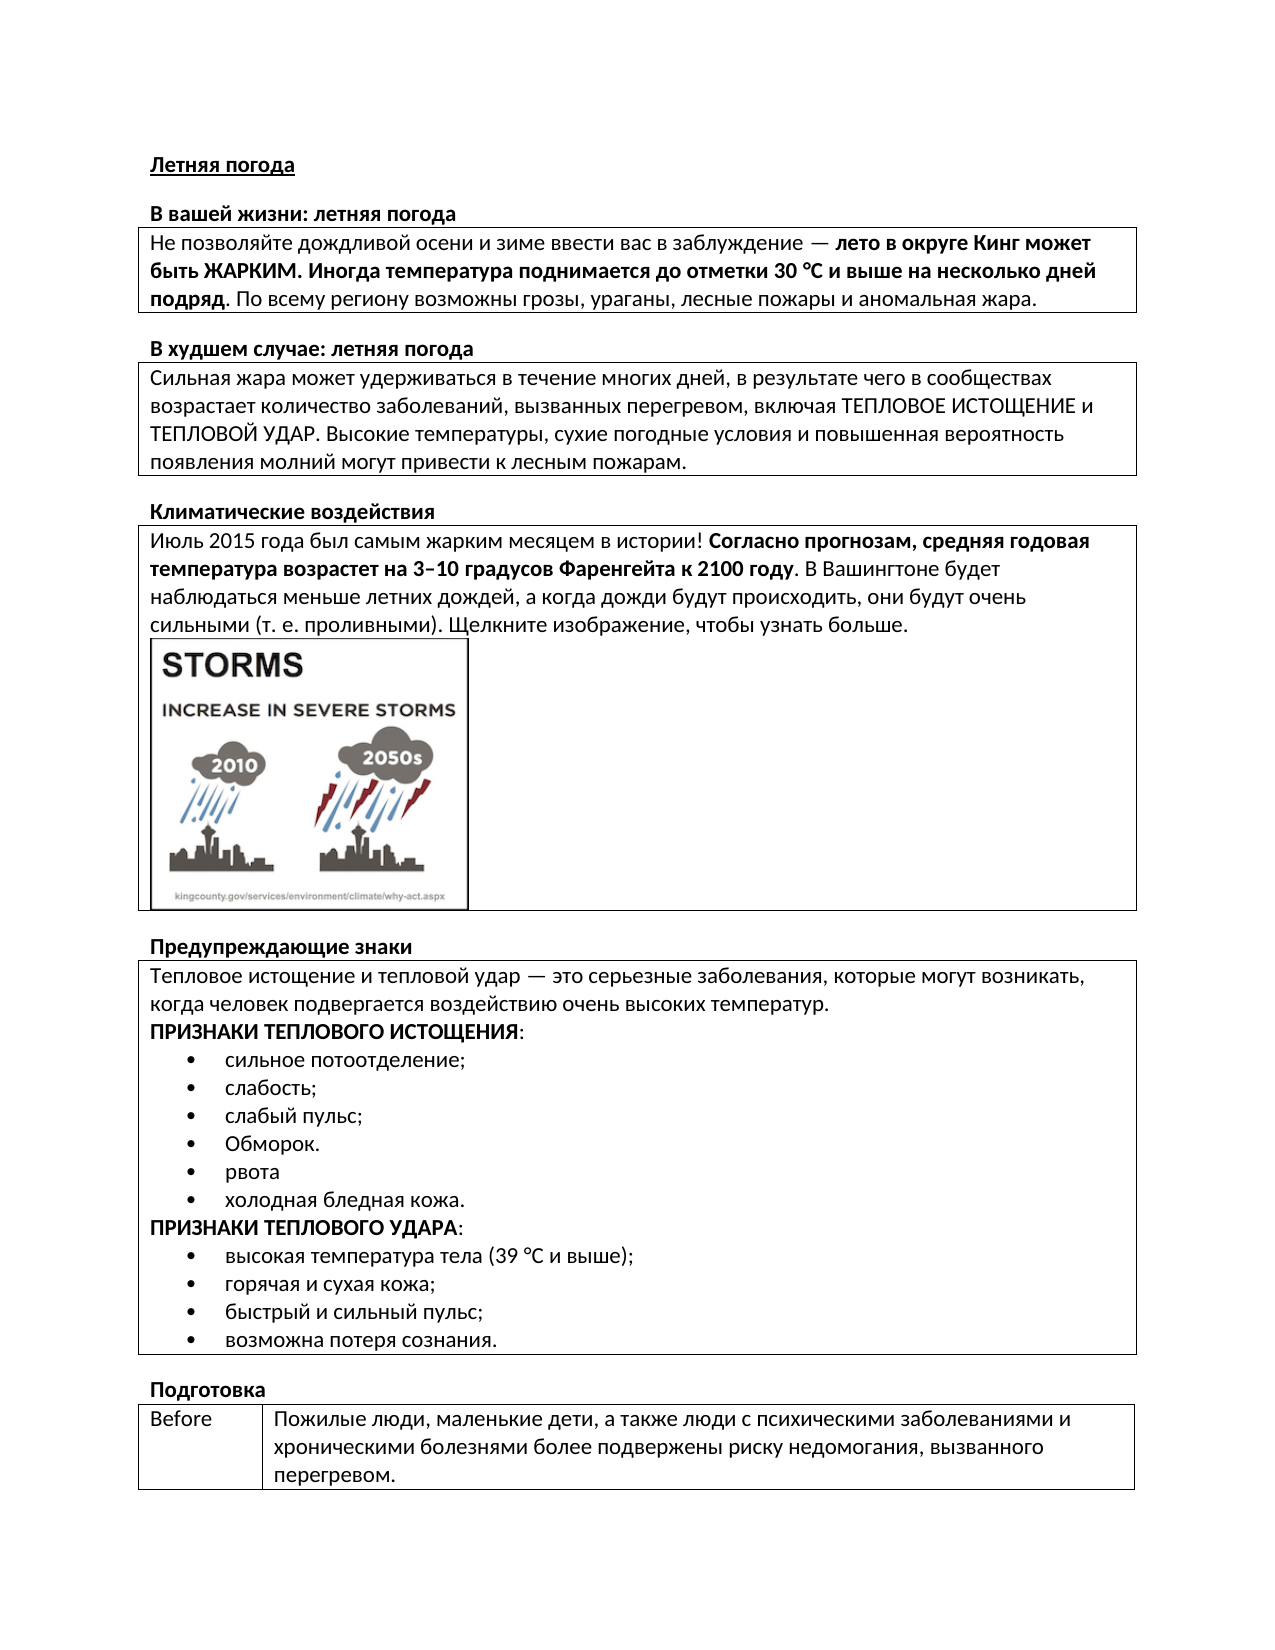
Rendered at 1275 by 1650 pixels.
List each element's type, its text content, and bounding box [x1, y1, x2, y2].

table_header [263, 1405, 1134, 1488]
subtitle Летняя погода [150, 150, 1125, 178]
table_header Сильная жара может удерживаться в течение многих дней, в результате чего в сообществах возрастает количество заболеваний, вызванных перегревом, включая ТЕПЛОВОЕ ИСТОЩЕНИЕ и ТЕПЛОВОЙ УДАР. Высокие температуры, сухие погодные условия и повышенная вероятность появления молний могут привести к лесным пожарам. [139, 363, 1136, 475]
table_header Тепловое истощение и тепловой удар — это серьезные заболевания, которые могут возникать, когда человек подвергается воздействию очень высоких температур. ПРИЗНАКИ ТЕПЛОВОГО ИСТОЩЕНИЯ: сильное потоотделение; слабость; слабый пульс; Обморок. рвота холодная бледная кожа. ПРИЗНАКИ ТЕПЛОВОГО УДАРА: высокая температура тела (39 °C и выше); горячая и сухая кожа; быстрый и сильный пульс; возможна потеря сознания. [139, 961, 1136, 1353]
table_header Before [139, 1405, 262, 1488]
picture [150, 638, 469, 911]
subtitle Предупреждающие знаки [150, 932, 1125, 960]
subtitle Подготовка [150, 1375, 1125, 1403]
subtitle В вашей жизни: летняя погода [150, 199, 1125, 227]
table_header Не позволяйте дождливой осени и зиме ввести вас в заблуждение — лето в округе Кинг может быть ЖАРКИМ. Иногда температура поднимается до отметки 30 °C и выше на несколько дней подряд. По всему региону возможны грозы, ураганы, лесные пожары и аномальная жара. [139, 228, 1136, 312]
subtitle Климатические воздействия [150, 497, 1125, 525]
table_header Июль 2015 года был самым жарким месяцем в истории! Согласно прогнозам, средняя годовая температура возрастет на 3–10 градусов Фаренгейта к 2100 году. В Вашингтоне будет наблюдаться меньше летних дождей, а когда дожди будут происходить, они будут очень сильными (т. е. проливными). Щелкните изображение, чтобы узнать больше. [139, 526, 1136, 910]
subtitle В худшем случае: летняя погода [150, 334, 1125, 362]
